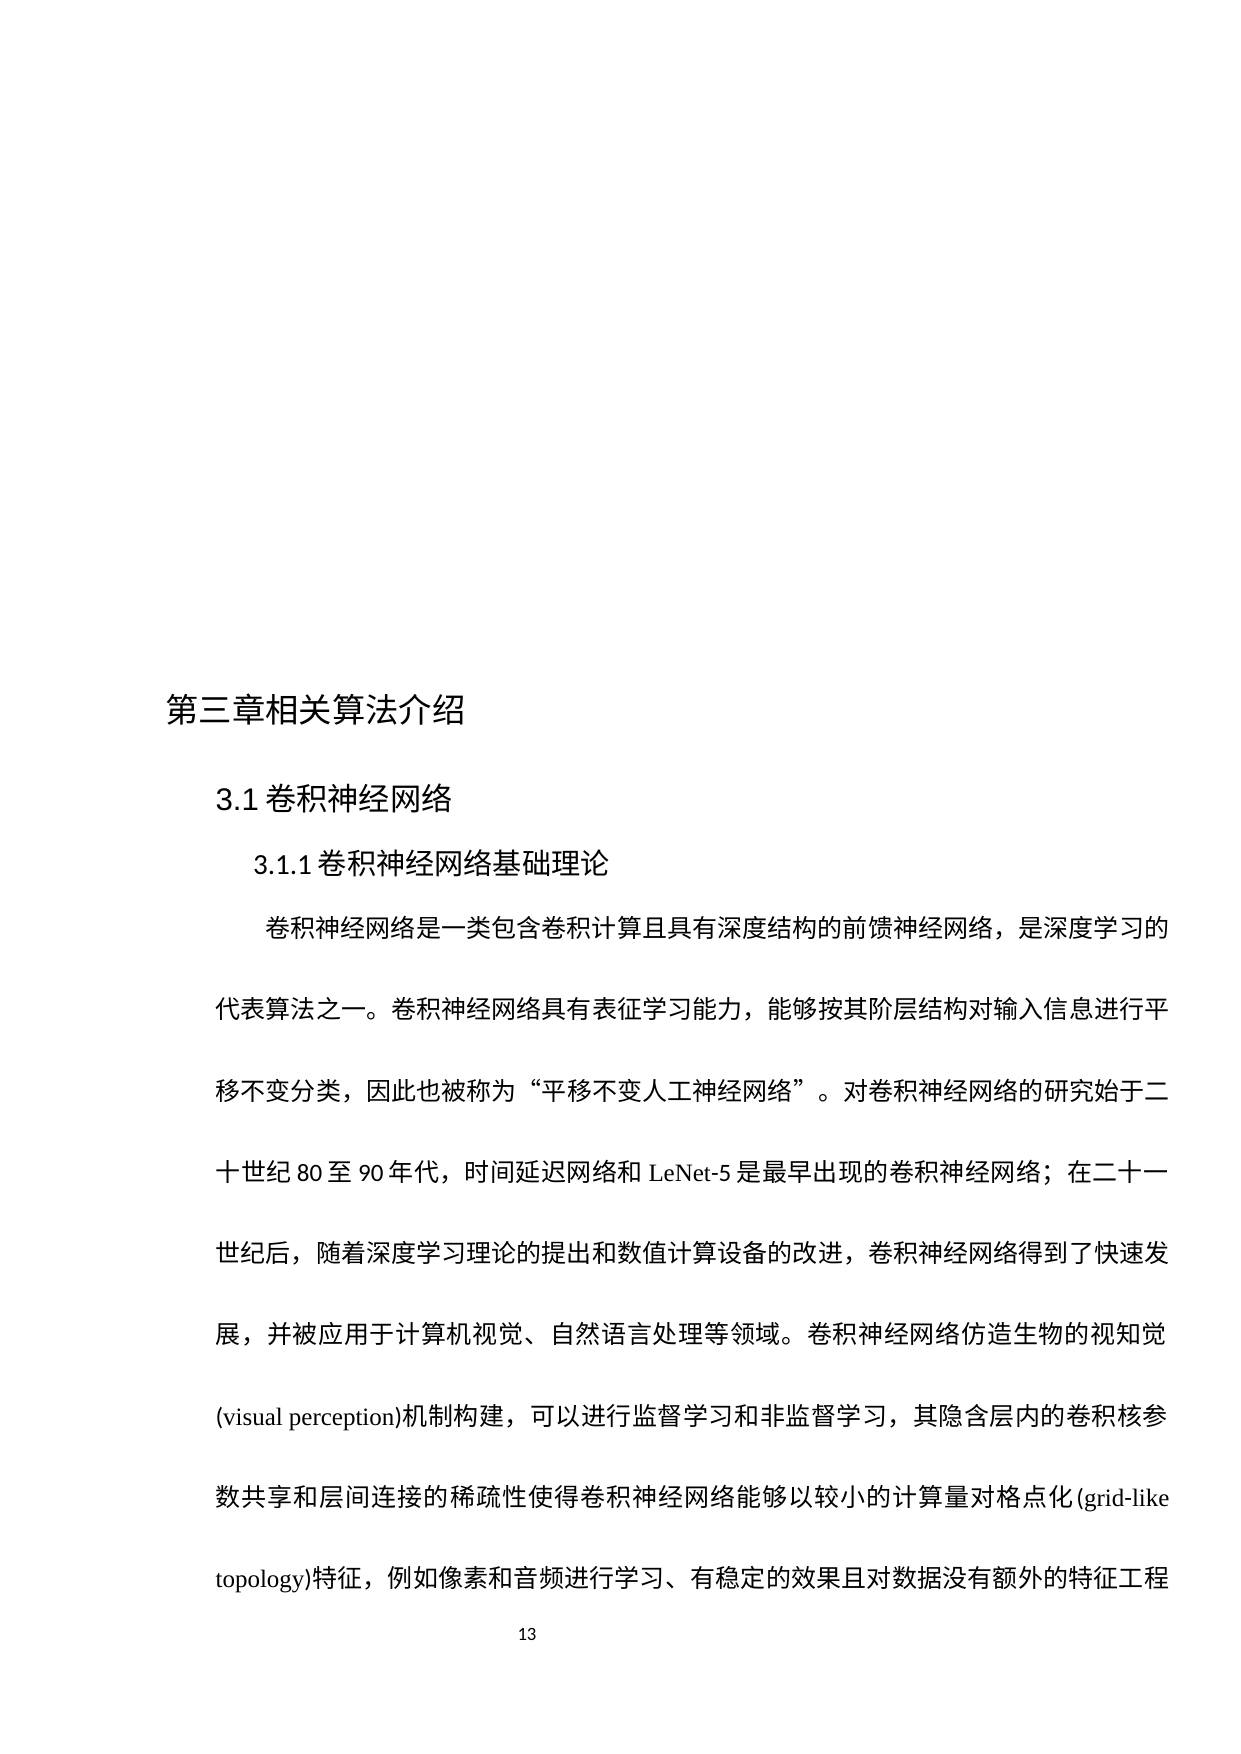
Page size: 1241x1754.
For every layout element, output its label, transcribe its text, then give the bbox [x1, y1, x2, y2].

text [215, 894, 1169, 1609]
subtitle 3.1卷积神经网络 [215, 764, 1169, 829]
subtitle 第三章相关算法介绍 [165, 675, 1169, 740]
subtitle 3.1.1卷积神经网络基础理论 [253, 829, 1169, 894]
